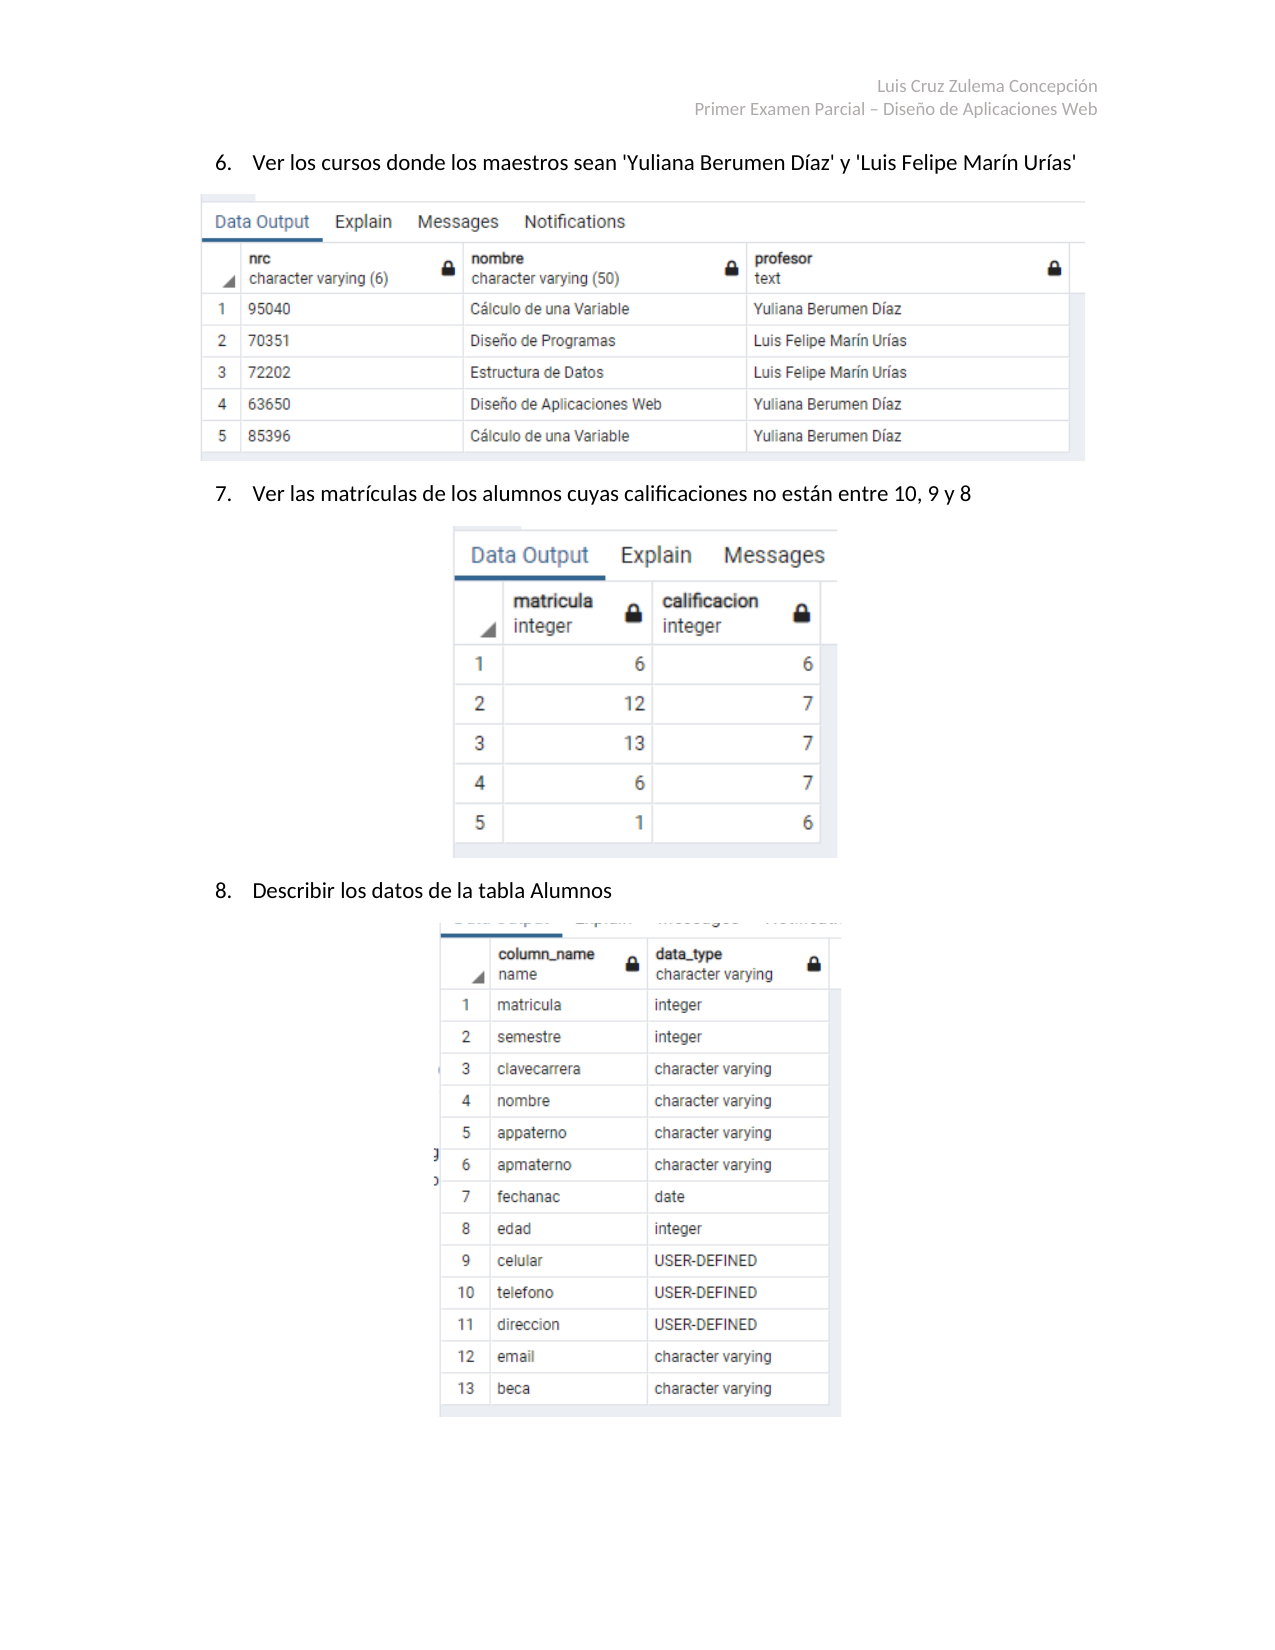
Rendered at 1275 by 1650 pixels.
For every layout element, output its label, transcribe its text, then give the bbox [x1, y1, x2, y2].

picture [437, 526, 838, 858]
picture [433, 923, 842, 1417]
list Ver los cursos donde los maestros sean 'Yuliana Berumen Díaz' y 'Luis Felipe Marín Urías' [215, 148, 1098, 176]
list Describir los datos de la tabla Alumnos [215, 876, 1098, 904]
picture [189, 194, 1086, 461]
list Ver las matrículas de los alumnos cuyas calificaciones no están entre 10, 9 y 8 [215, 479, 1098, 507]
